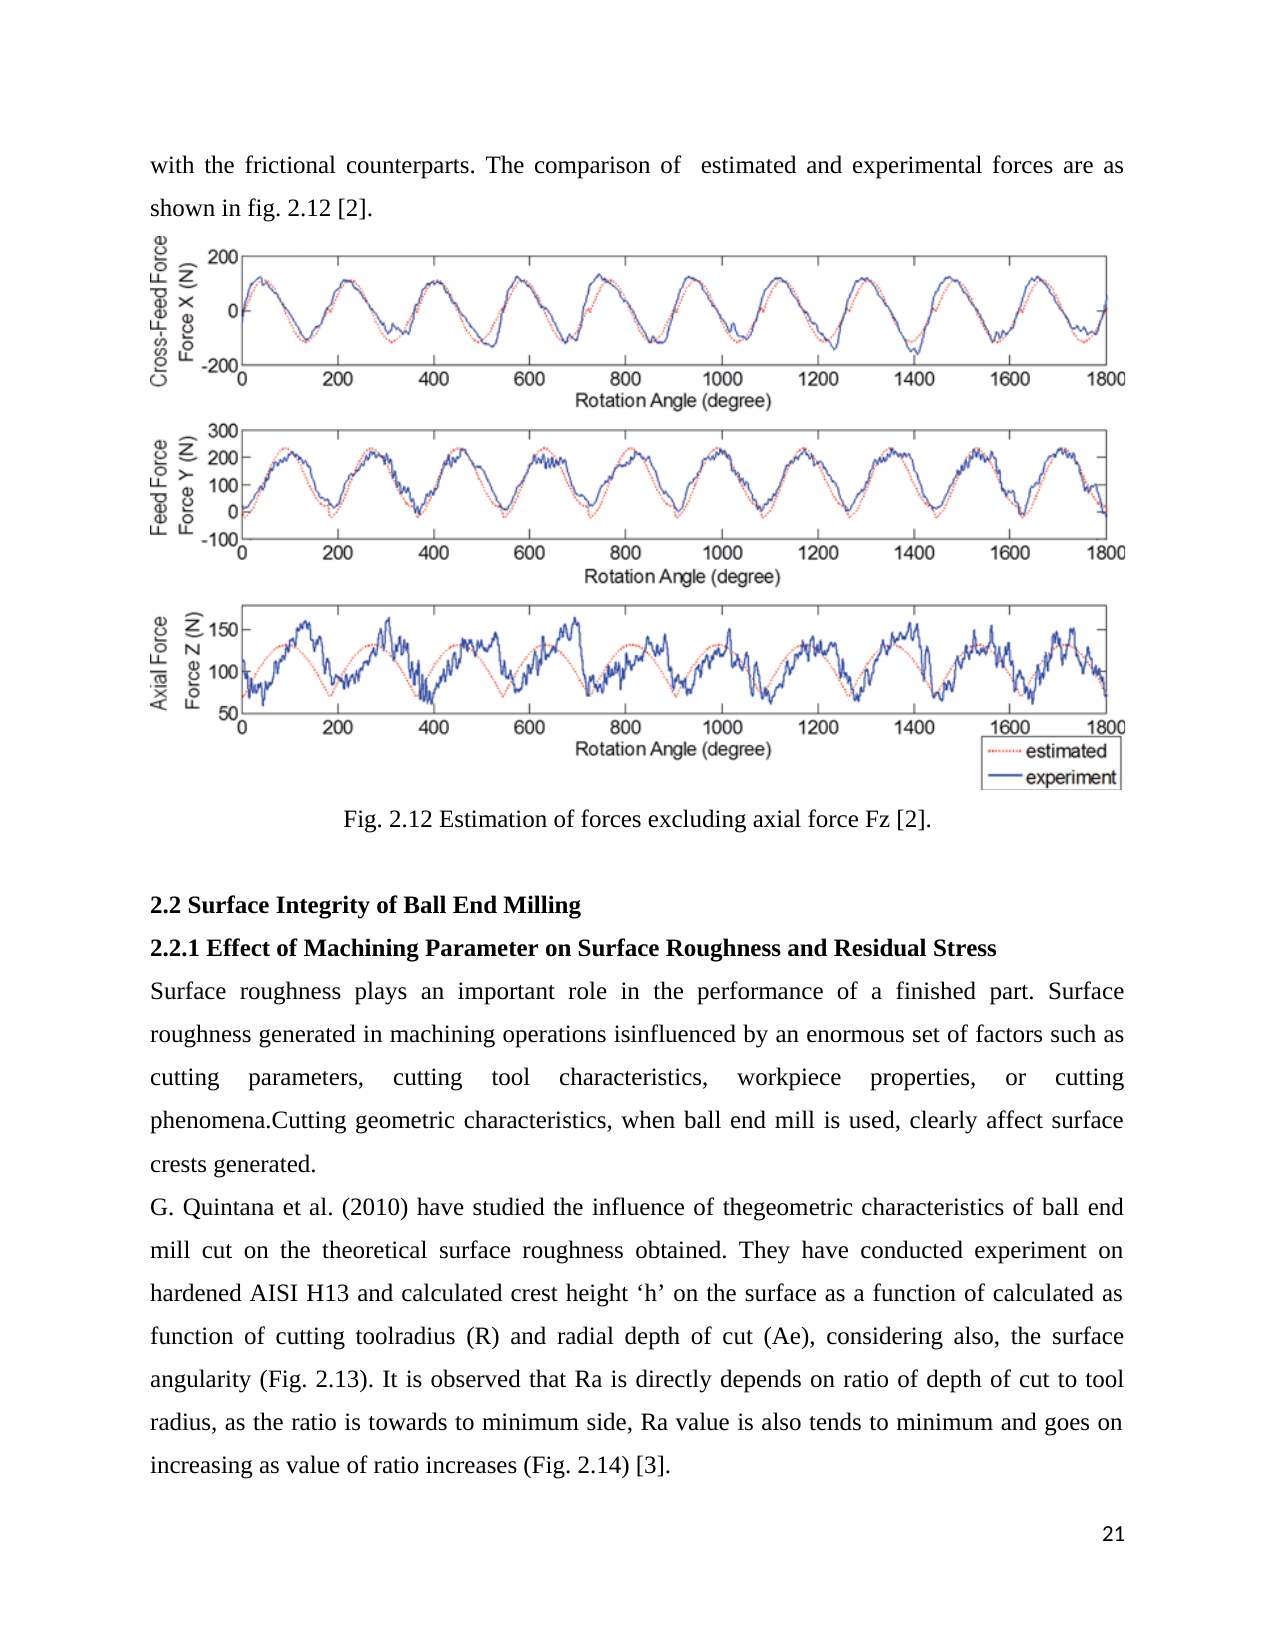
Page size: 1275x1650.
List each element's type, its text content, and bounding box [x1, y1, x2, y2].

text 2.2.1 Effect of Machining Parameter on Surface Roughness and Residual Stress [150, 933, 1125, 962]
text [150, 150, 1125, 222]
text Surface roughness plays an important role in the performance of a finished part. Surface roughness generated in machining operations isinfluenced by an enormous set of factors such as cutting parameters, cutting tool characteristics, workpiece properties, or cutting phenomena.Cutting geometric characteristics, when ball end mill is used, clearly affect surface crests generated. [150, 976, 1125, 1177]
text Fig. 2.12 Estimation of forces excluding axial force Fz [2]. [150, 804, 1125, 832]
text G. Quintana et al. (2010) have studied the influence of thegeometric characteristics of ball end mill cut on the theoretical surface roughness obtained. They have conducted experiment on hardened AISI H13 and calculated crest height ‘h’ on the surface as a function of calculated as function of cutting toolradius (R) and radial depth of cut (Ae), considering also, the surface angularity (Fig. 2.13). It is observed that Ra is directly depends on ratio of depth of cut to tool radius, as the ratio is towards to minimum side, Ra value is also tends to minimum and goes on increasing as value of ratio increases (Fig. 2.14) [3]. [150, 1192, 1125, 1479]
text 2.2 Surface Integrity of Ball End Milling [150, 890, 1125, 919]
